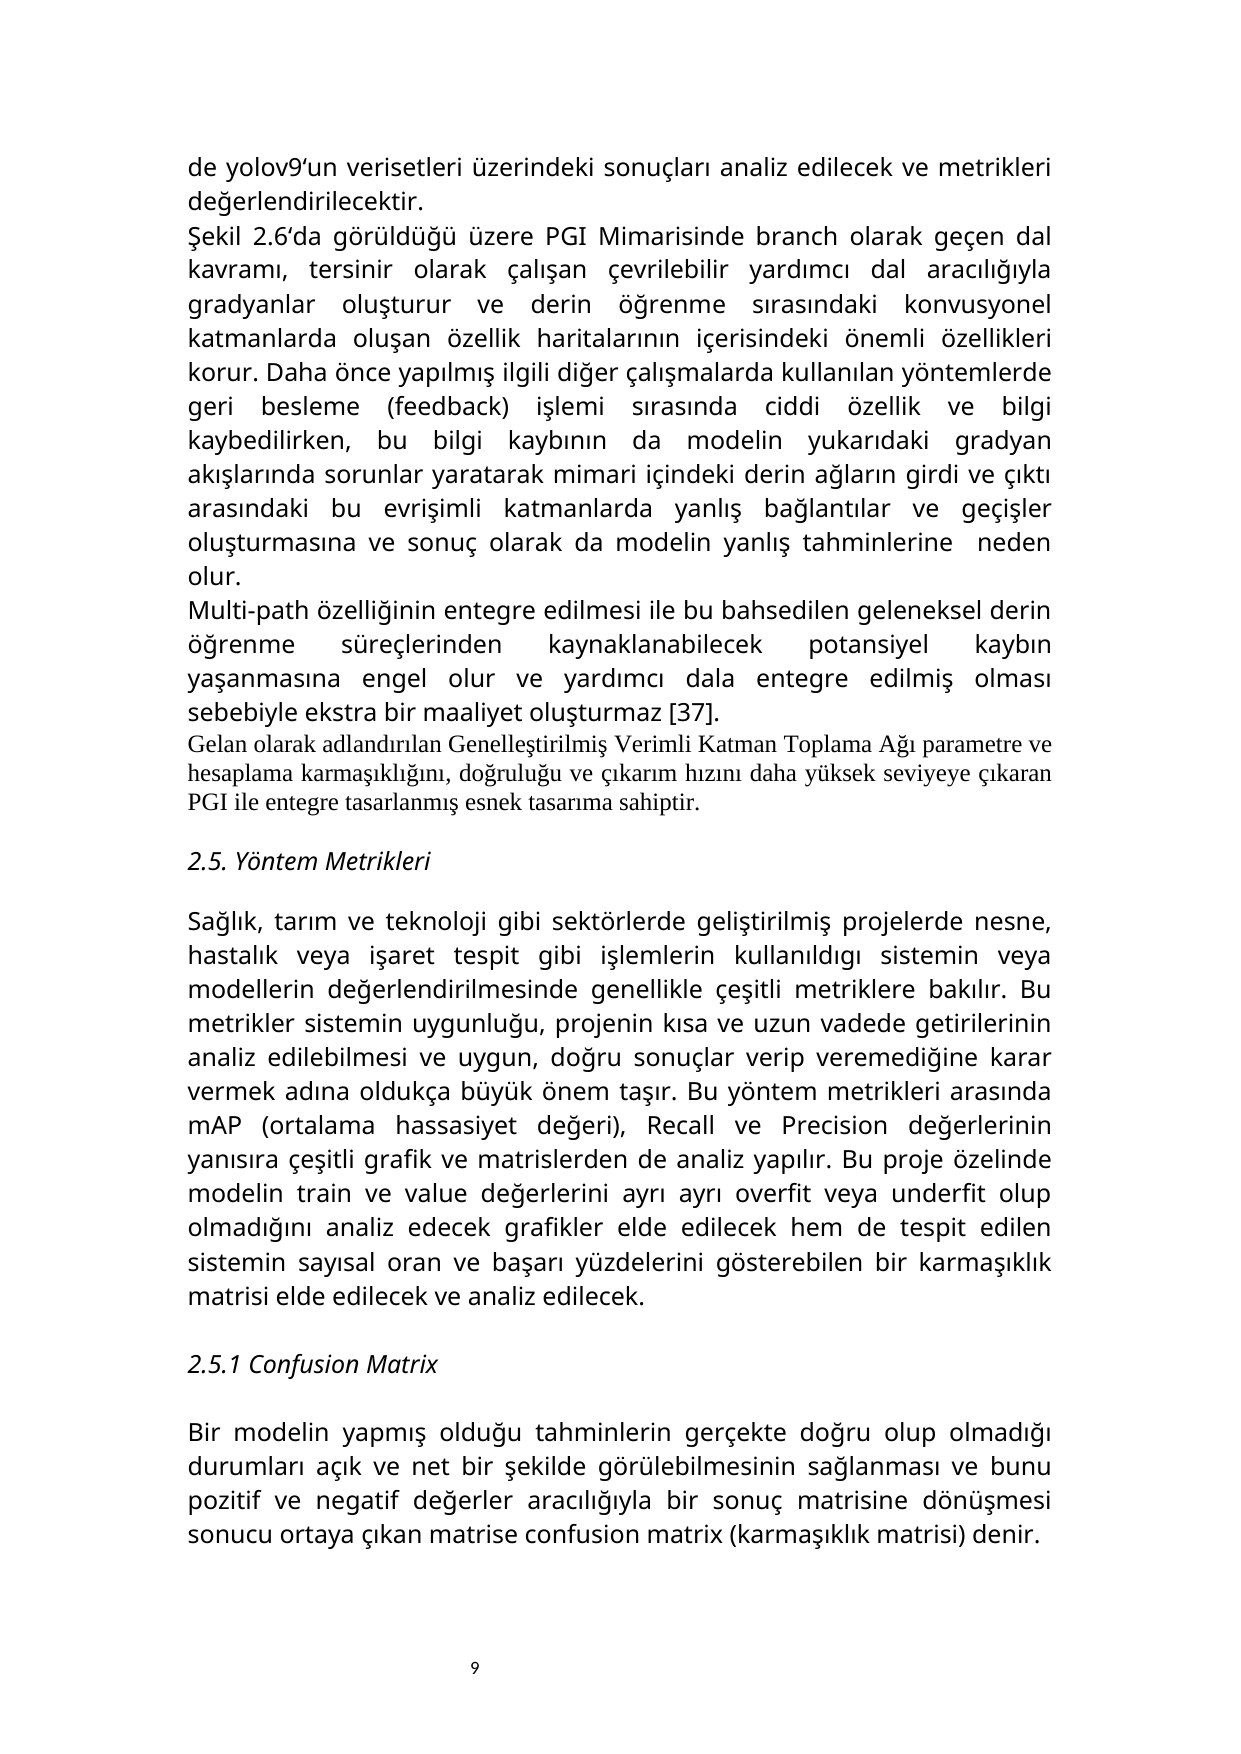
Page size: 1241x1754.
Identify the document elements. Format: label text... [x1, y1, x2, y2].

list Multi-path özelliğinin entegre edilmesi ile bu bahsedilen geleneksel derin öğrenme süreçlerinden kaynaklanabilecek potansiyel kaybın yaşanmasına engel olur ve yardımcı dala entegre edilmiş olması sebebiyle ekstra bir maaliyet oluşturmaz [37]. [187, 593, 1053, 729]
list Sağlık, tarım ve teknoloji gibi sektörlerde geliştirilmiş projelerde nesne, hastalık veya işaret tespit gibi işlemlerin kullanıldıgı sistemin veya modellerin değerlendirilmesinde genellikle çeşitli metriklere bakılır. Bu metrikler sistemin uygunluğu, projenin kısa ve uzun vadede getirilerinin analiz edilebilmesi ve uygun, doğru sonuçlar verip veremediğine karar vermek adına oldukça büyük önem taşır. Bu yöntem metrikleri arasında mAP (ortalama hassasiyet değeri), Recall ve Precision değerlerinin yanısıra çeşitli grafik ve matrislerden de analiz yapılır. Bu proje özelinde modelin train ve value değerlerini ayrı ayrı overfit veya underfit olup olmadığını analiz edecek grafikler elde edilecek hem de tespit edilen sistemin sayısal oran ve başarı yüzdelerini gösterebilen bir karmaşıklık matrisi elde edilecek ve analiz edilecek. [187, 903, 1053, 1312]
list 2.5.1 Confusion Matrix [187, 1346, 1053, 1380]
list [187, 150, 1053, 218]
list Şekil 2.6‘da görüldüğü üzere PGI Mimarisinde branch olarak geçen dal kavramı, tersinir olarak çalışan çevrilebilir yardımcı dal aracılığıyla gradyanlar oluşturur ve derin öğrenme sırasındaki konvusyonel katmanlarda oluşan özellik haritalarının içerisindeki önemli özellikleri korur. Daha önce yapılmış ilgili diğer çalışmalarda kullanılan yöntemlerde geri besleme (feedback) işlemi sırasında ciddi özellik ve bilgi kaybedilirken, bu bilgi kaybının da modelin yukarıdaki gradyan akışlarında sorunlar yaratarak mimari içindeki derin ağların girdi ve çıktı arasındaki bu evrişimli katmanlarda yanlış bağlantılar ve geçişler oluşturmasına ve sonuç olarak da modelin yanlış tahminlerine neden olur. [187, 218, 1053, 593]
list Gelan olarak adlandırılan Genelleştirilmiş Verimli Katman Toplama Ağı parametre ve hesaplama karmaşıklığını, doğruluğu ve çıkarım hızını daha yüksek seviyeye çıkaran PGI ile entegre tasarlanmış esnek tasarıma sahiptir. [187, 729, 1053, 815]
list Bir modelin yapmış olduğu tahminlerin gerçekte doğru olup olmadığı durumları açık ve net bir şekilde görülebilmesinin sağlanması ve bunu pozitif ve negatif değerler aracılığıyla bir sonuç matrisine dönüşmesi sonucu ortaya çıkan matrise confusion matrix (karmaşıklık matrisi) denir. [187, 1414, 1053, 1551]
list 2.5. Yöntem Metrikleri [187, 844, 1053, 878]
